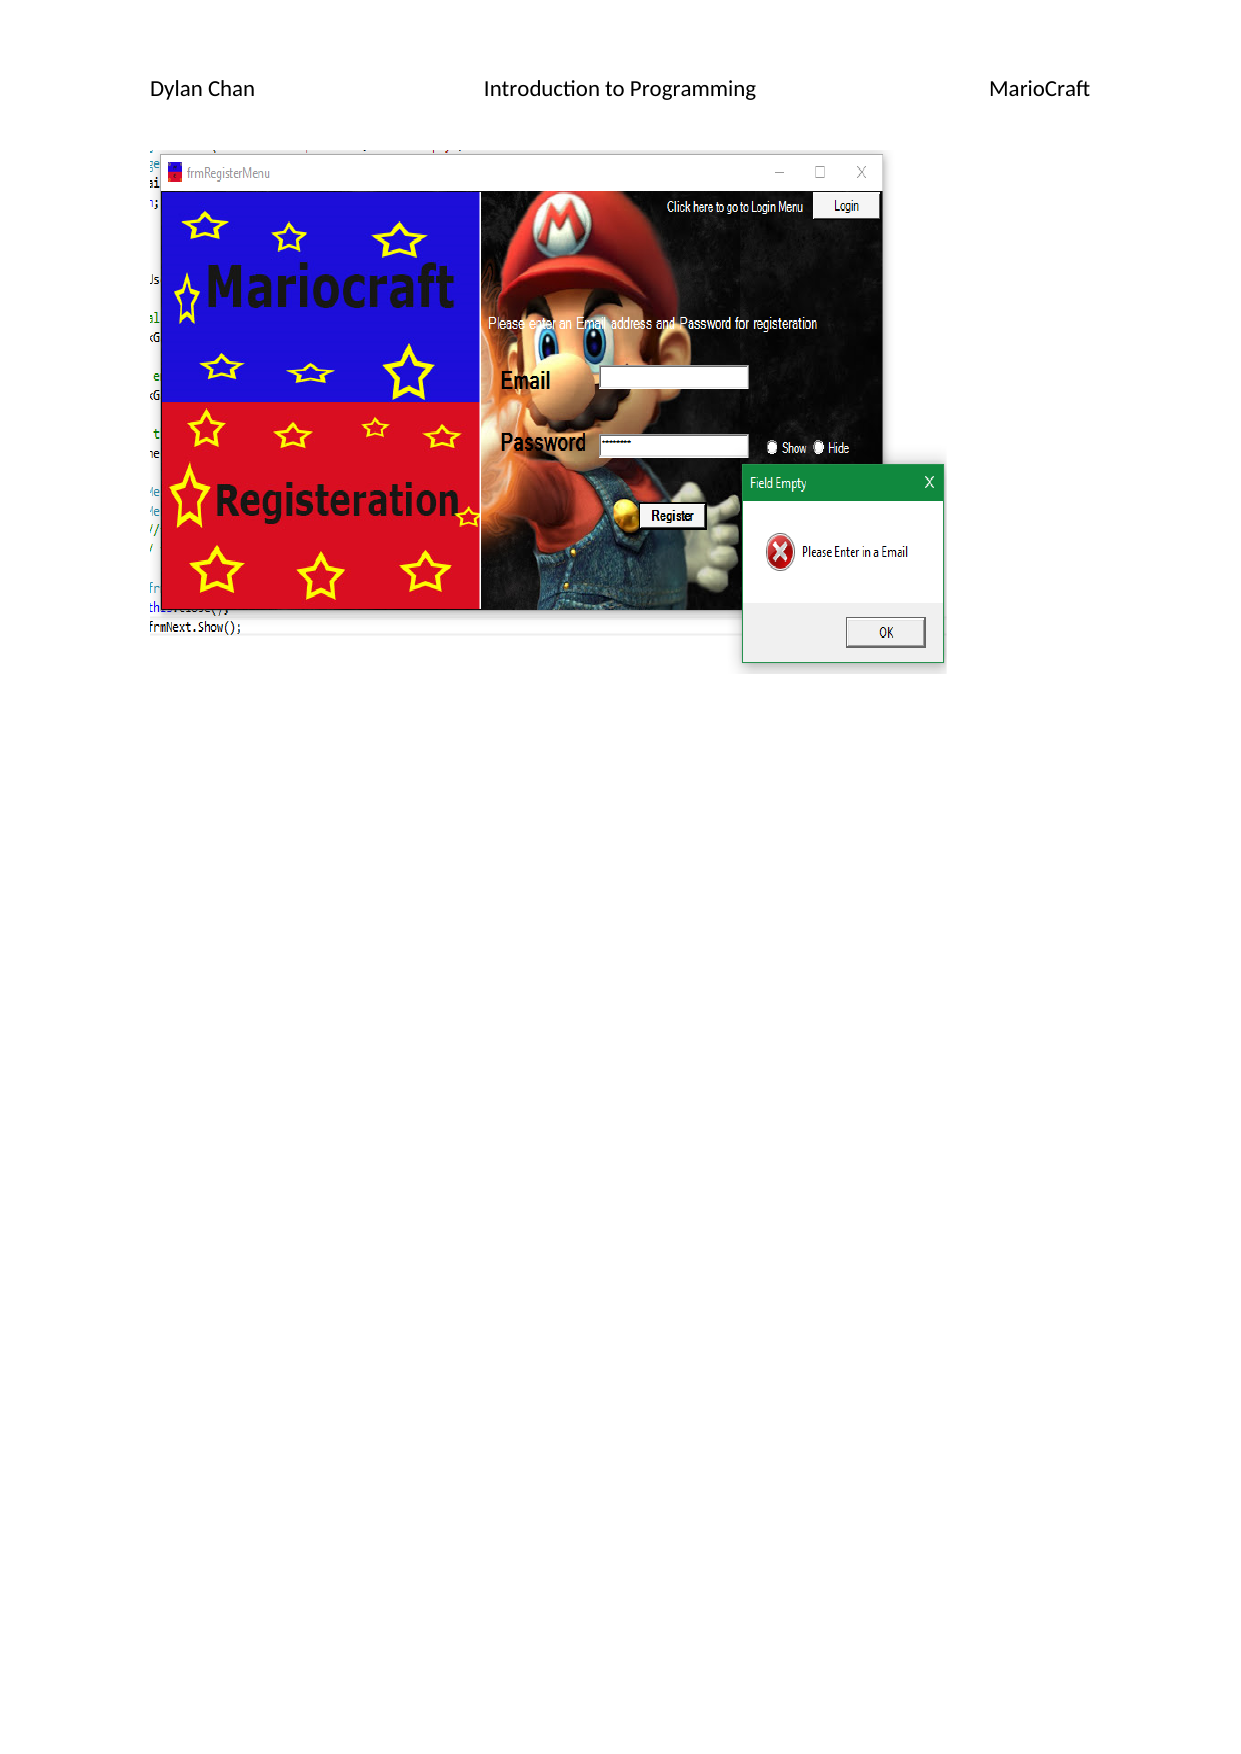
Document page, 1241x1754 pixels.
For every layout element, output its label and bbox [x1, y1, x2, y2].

picture [150, 150, 947, 674]
